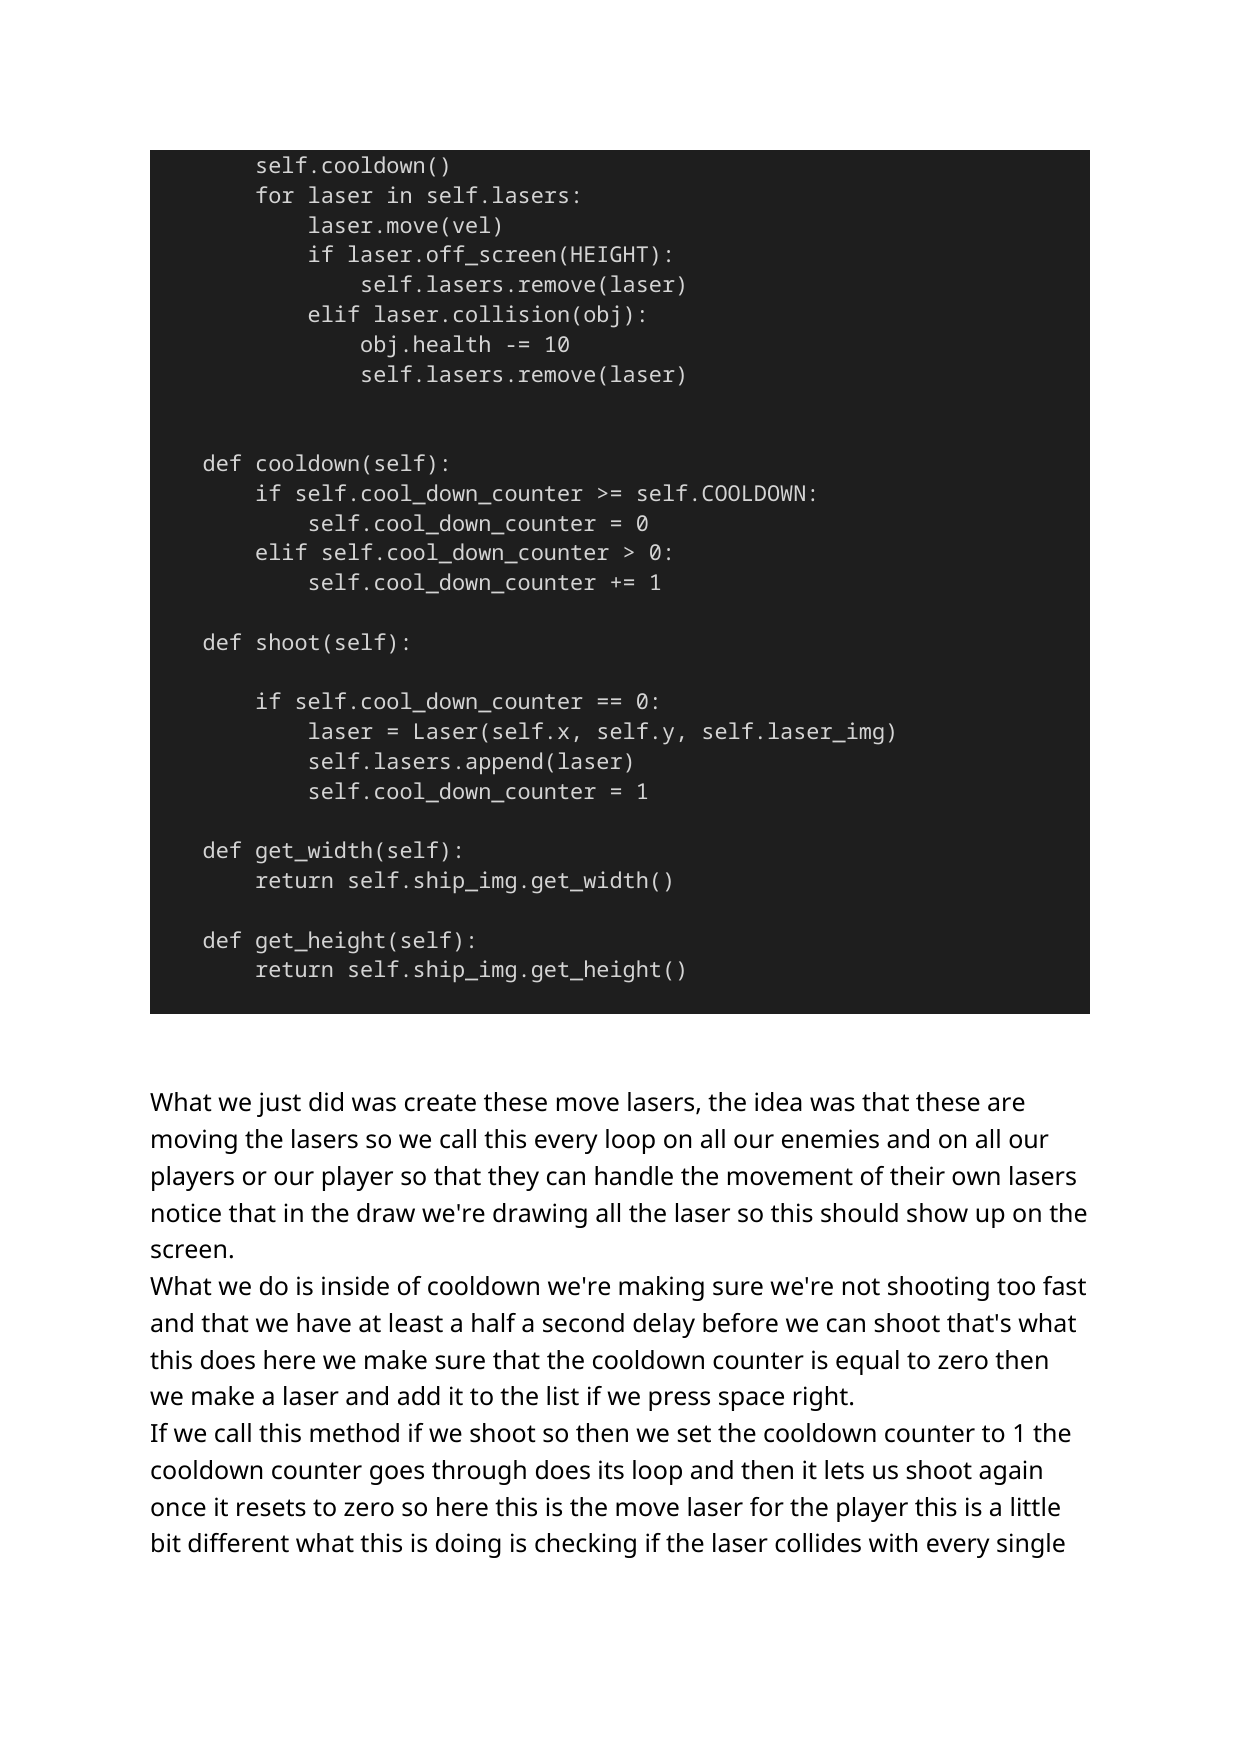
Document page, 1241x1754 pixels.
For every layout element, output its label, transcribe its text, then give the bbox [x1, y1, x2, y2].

text def cooldown(self): [150, 448, 1090, 478]
text self.cool_down_counter = 1 [150, 776, 1090, 805]
text obj.health -= 10 [150, 329, 1090, 358]
text self.cool_down_counter = 0 [150, 507, 1090, 537]
text self.lasers.remove(laser) [150, 358, 1090, 388]
text self.lasers.remove(laser) [150, 269, 1090, 299]
text elif self.cool_down_counter > 0: [150, 537, 1090, 567]
text return self.ship_img.get_height() [150, 954, 1090, 984]
text return self.ship_img.get_width() [150, 865, 1090, 895]
text def get_height(self): [150, 924, 1090, 954]
text What we do is inside of cooldown we're making sure we're not shooting too fast and that we have at least a half a second delay before we can shoot that's what this does here we make sure that the cooldown counter is equal to zero then we make a laser and add it to the list if we press space right. [150, 1269, 1090, 1413]
text laser = Laser(self.x, self.y, self.laser_img) [150, 716, 1090, 746]
text if self.cool_down_counter >= self.COOLDOWN: [150, 478, 1090, 507]
text if laser.off_screen(HEIGHT): [150, 239, 1090, 269]
text self.cool_down_counter += 1 [150, 567, 1090, 597]
text self.lasers.append(laser) [150, 746, 1090, 776]
text laser.move(vel) [150, 209, 1090, 239]
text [150, 1416, 1090, 1560]
text def get_width(self): [150, 835, 1090, 865]
text elif laser.collision(obj): [150, 299, 1090, 329]
text for laser in self.lasers: [150, 180, 1090, 209]
text What we just did was create these move lasers, the idea was that these are moving the lasers so we call this every loop on all our enemies and on all our players or our player so that they can handle the movement of their own lasers notice that in the draw we're drawing all the laser so this should show up on the screen. [150, 1085, 1090, 1266]
text def shoot(self): [150, 627, 1090, 656]
text self.cooldown() [150, 150, 1090, 180]
text if self.cool_down_counter == 0: [150, 686, 1090, 716]
